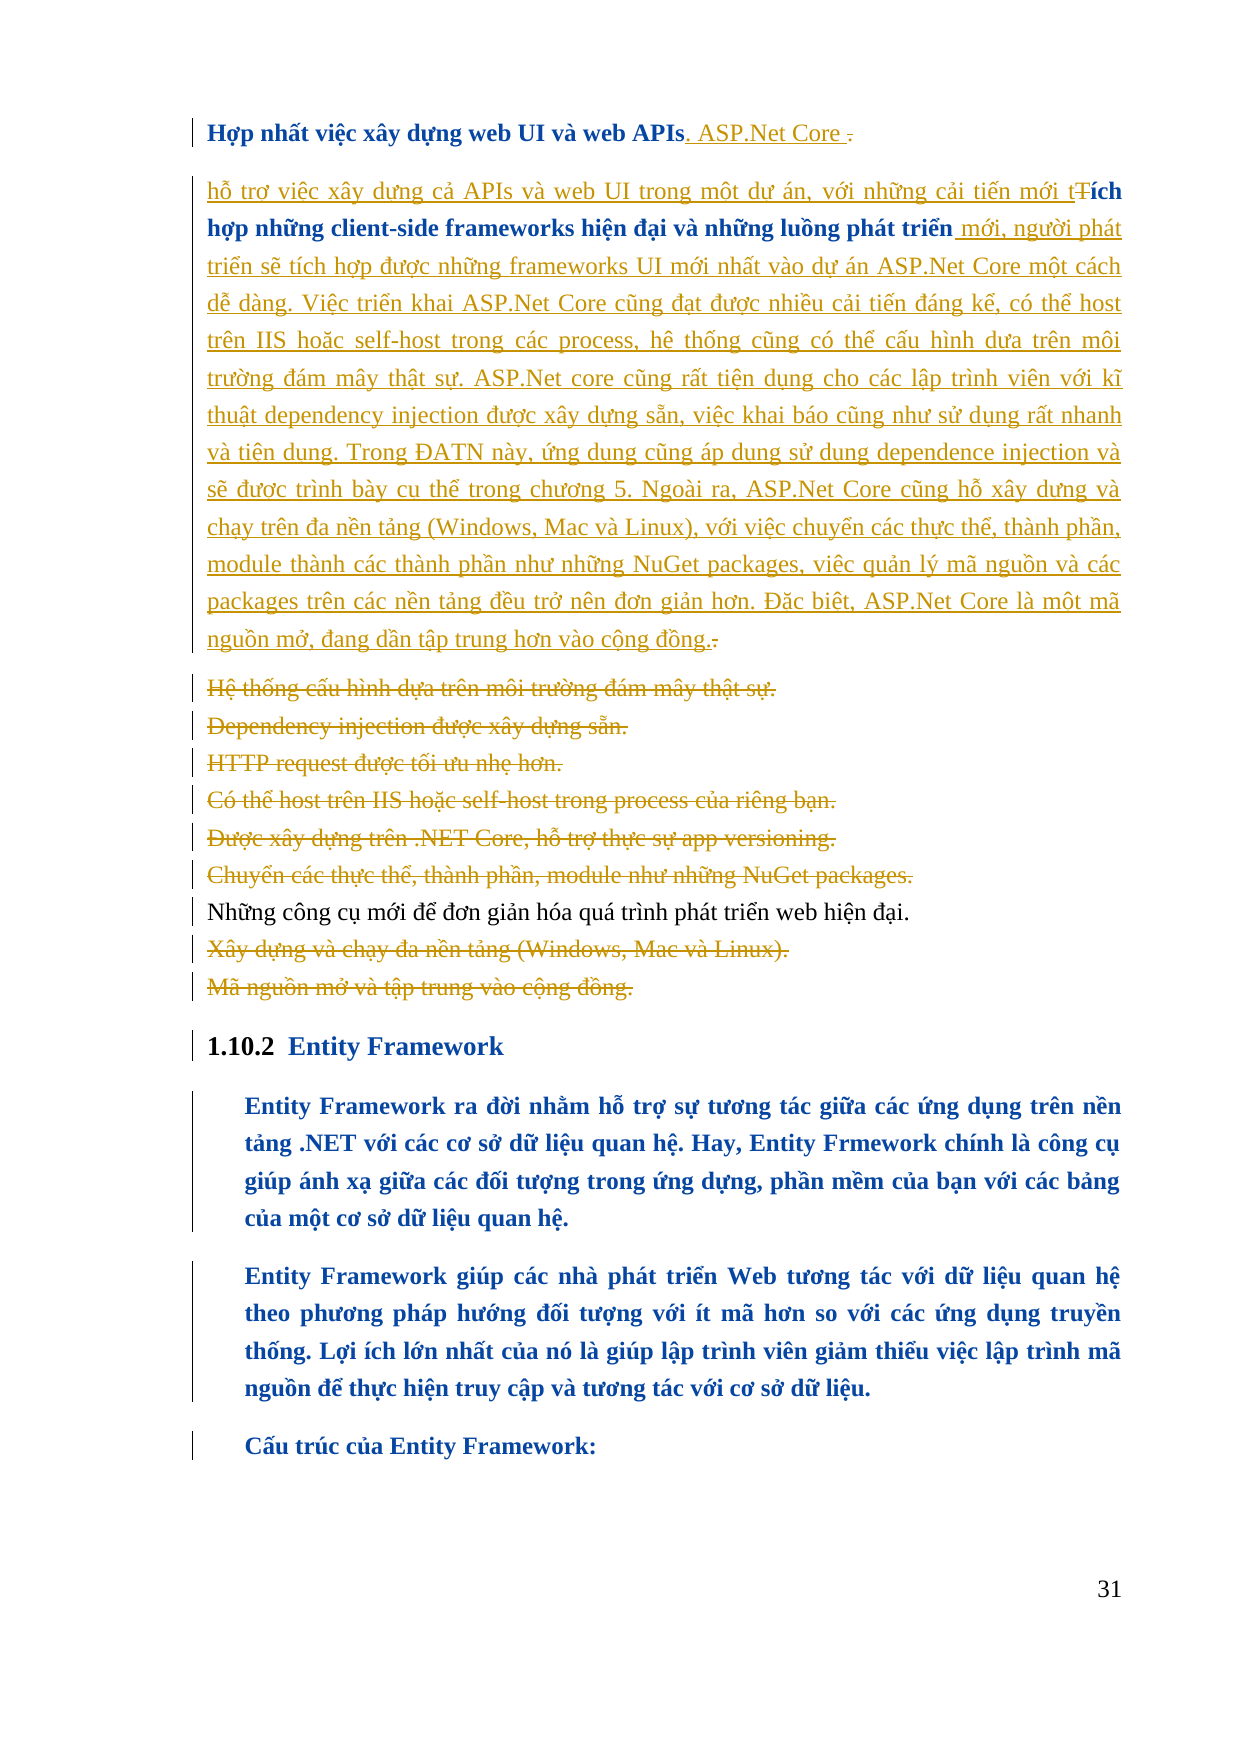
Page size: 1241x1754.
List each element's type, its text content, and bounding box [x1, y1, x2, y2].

subtitle Entity Framework [207, 1030, 1122, 1061]
text Cấu trúc của Entity Framework: [244, 1431, 1122, 1460]
list ích hợp những client-side frameworks hiện đại và những luồng phát triển [207, 426, 1122, 652]
text Entity Framework giúp các nhà phát triển Web tương tác với dữ liệu quan hệ theo phương pháp hướng đối tượng với ít mã hơn so với các ứng dụng truyền thống. Lợi ích lớn nhất của nó là giúp lập trình viên giảm thiểu việc lập trình mã nguồn để thực hiện truy cập và tương tác với cơ sở dữ liệu. [244, 1261, 1122, 1402]
list ích hợp những client-side frameworks hiện đại và những luồng phát triển [207, 314, 1122, 388]
list ích hợp những client-side frameworks hiện đại và những luồng phát triển [207, 176, 1122, 276]
list ích hợp những client-side frameworks hiện đại và những luồng phát triển [207, 277, 1122, 313]
text Entity Framework ra đời nhằm hỗ trợ sự tương tác giữa các ứng dụng trên nền tảng .NET với các cơ sở dữ liệu quan hệ. Hay, Entity Frmework chính là công cụ giúp ánh xạ giữa các đối tượng trong ứng dựng, phần mềm của bạn với các bảng của một cơ sở dữ liệu quan hệ. [244, 1091, 1122, 1232]
text Hợp nhất việc xây dựng web UI và web APIs [207, 118, 1122, 147]
list ích hợp những client-side frameworks hiện đại và những luồng phát triển [207, 389, 1122, 425]
